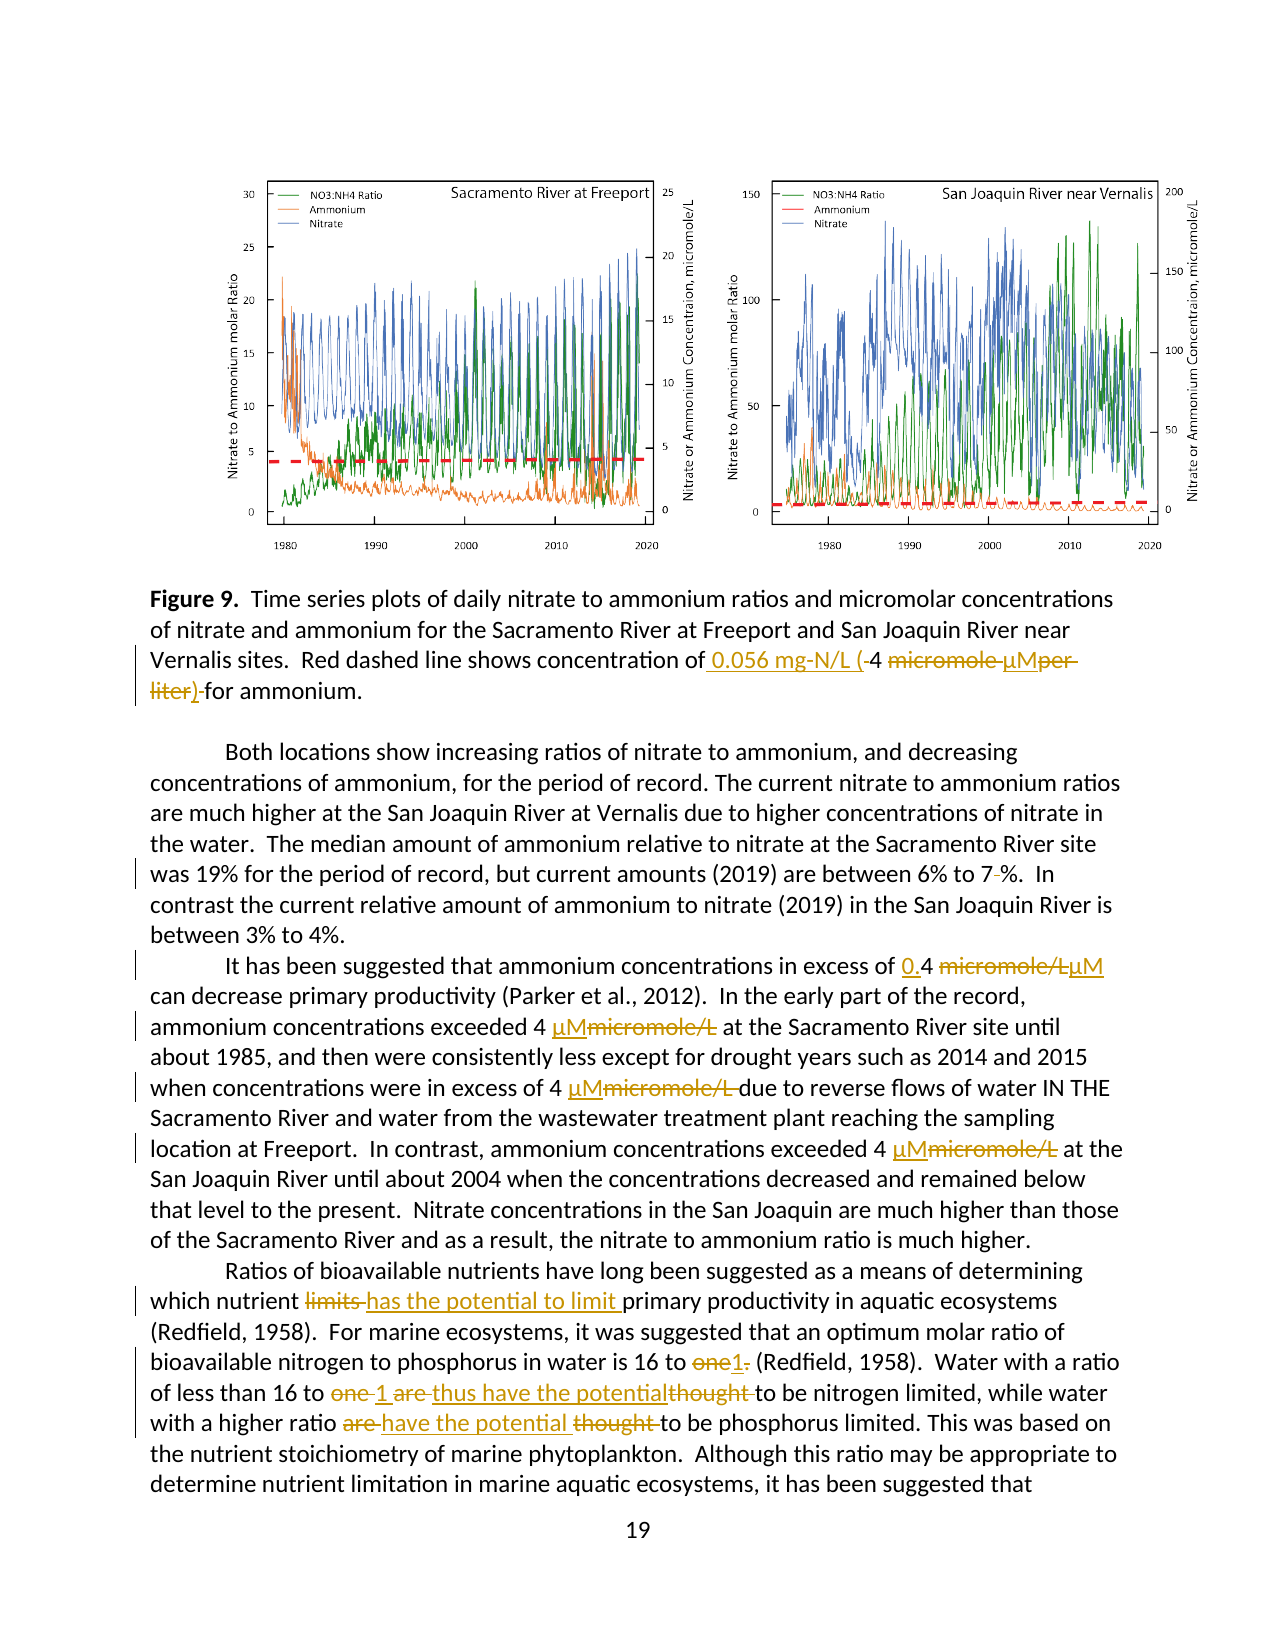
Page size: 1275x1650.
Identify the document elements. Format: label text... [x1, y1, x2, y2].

text Both locations show increasing ratios of nitrate to ammonium, and decreasing concentrations of ammonium, for the period of record. The current nitrate to ammonium ratios are much higher at the San Joaquin River at Vernalis due to higher concentrations of nitrate in the water. The median amount of ammonium relative to nitrate at the Sacramento River site was 19% for the period of record, but current amounts (2019) are between 6% to 7%. In contrast the current relative amount of ammonium to nitrate (2019) in the San Joaquin River is between 3% to 4%. [150, 736, 1125, 950]
picture [225, 180, 1200, 553]
text It has been suggested that ammonium concentrations in excess of 4 can decrease primary productivity (Parker et al., 2012). In the early part of the record, ammonium concentrations exceeded 4 at the Sacramento River site until about 1985, and then were consistently less except for drought years such as 2014 and 2015 when concentrations were in excess of 4 due to reverse flows of water IN THE Sacramento River and water from the wastewater treatment plant reaching the sampling location at Freeport. In contrast, ammonium concentrations exceeded 4 at the San Joaquin River until about 2004 when the concentrations decreased and remained below that level to the present. Nitrate concentrations in the San Joaquin are much higher than those of the Sacramento River and as a result, the nitrate to ammonium ratio is much higher. [150, 950, 1125, 1255]
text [150, 1255, 1125, 1499]
text Figure 9. Time series plots of daily nitrate to ammonium ratios and micromolar concentrations of nitrate and ammonium for the Sacramento River at Freeport and San Joaquin River near Vernalis sites. Red dashed line shows concentration of4 for ammonium. [150, 583, 1125, 706]
